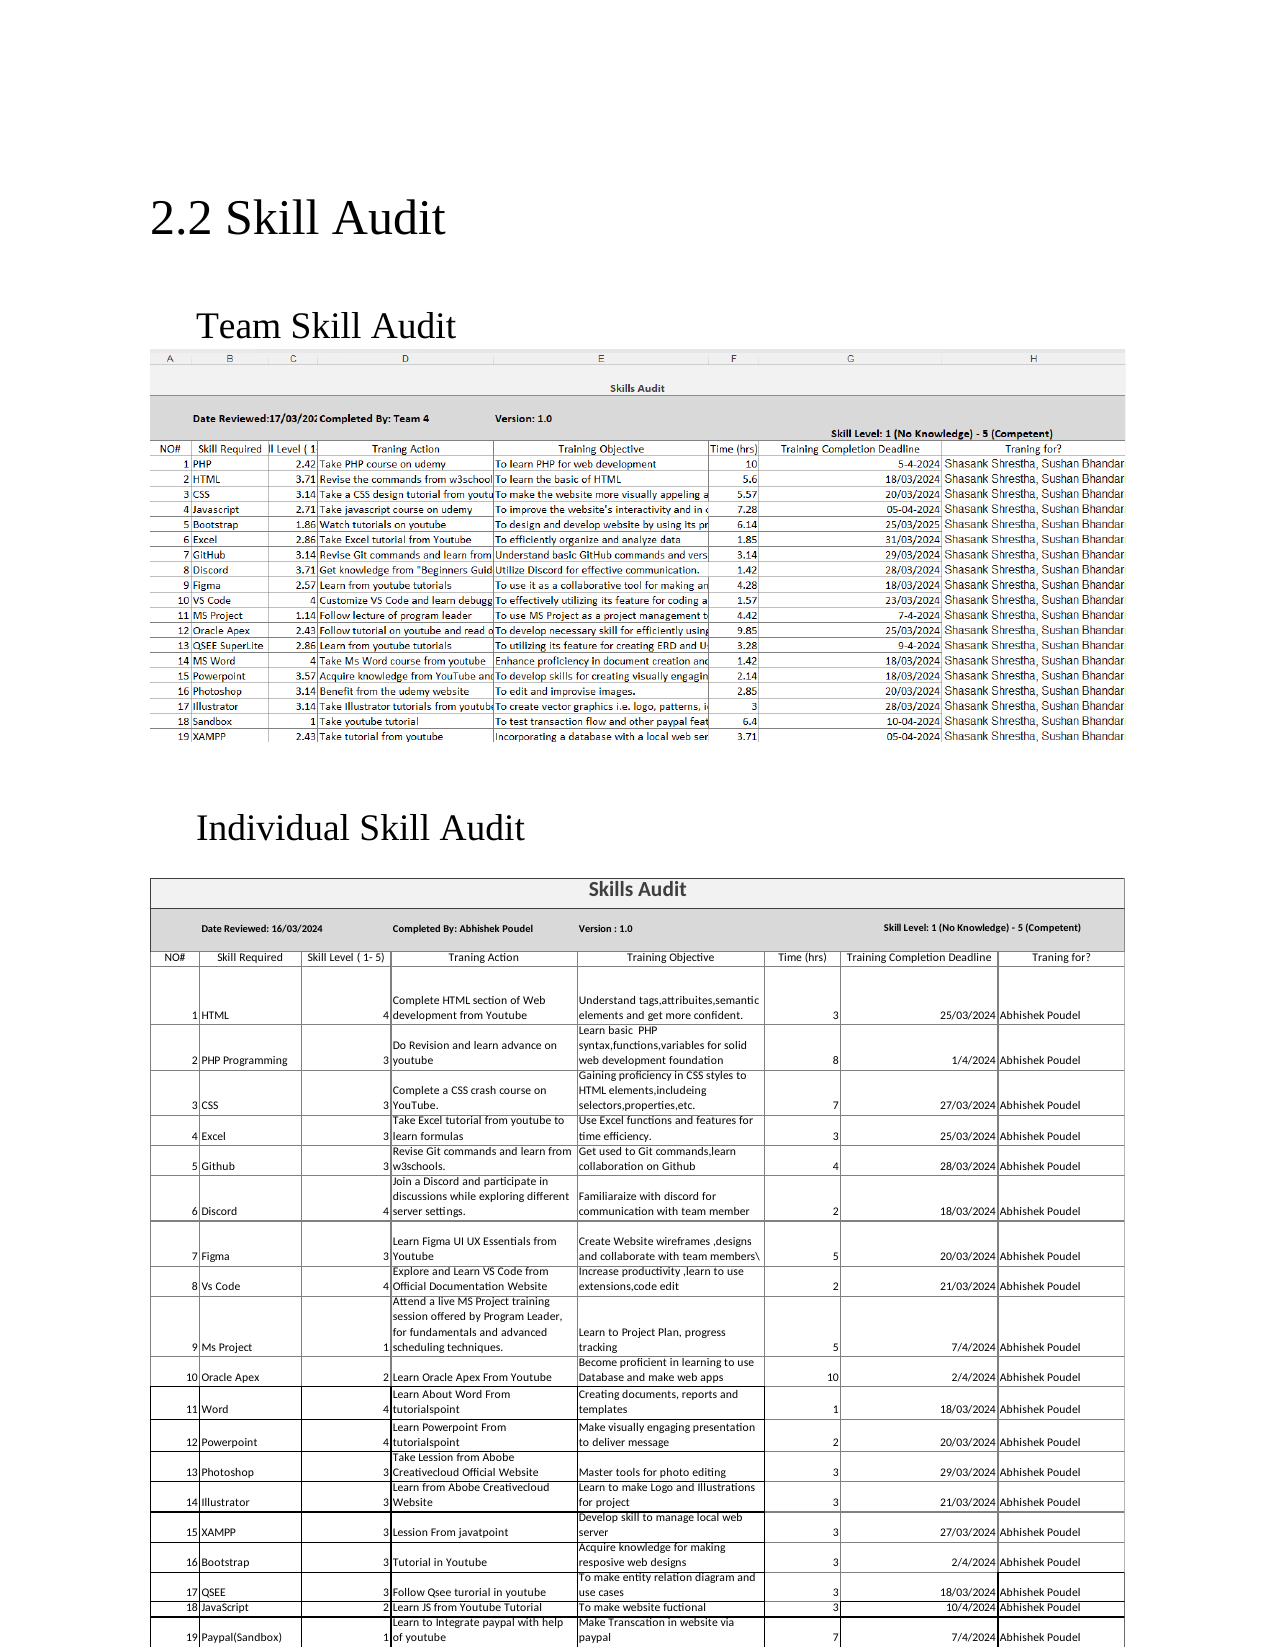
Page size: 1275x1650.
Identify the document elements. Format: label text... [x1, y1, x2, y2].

text Team Skill Audit [196, 303, 1125, 346]
text Individual Skill Audit [196, 805, 1125, 848]
subtitle 2.2 Skill Audit [150, 187, 1125, 245]
picture [150, 349, 1125, 742]
